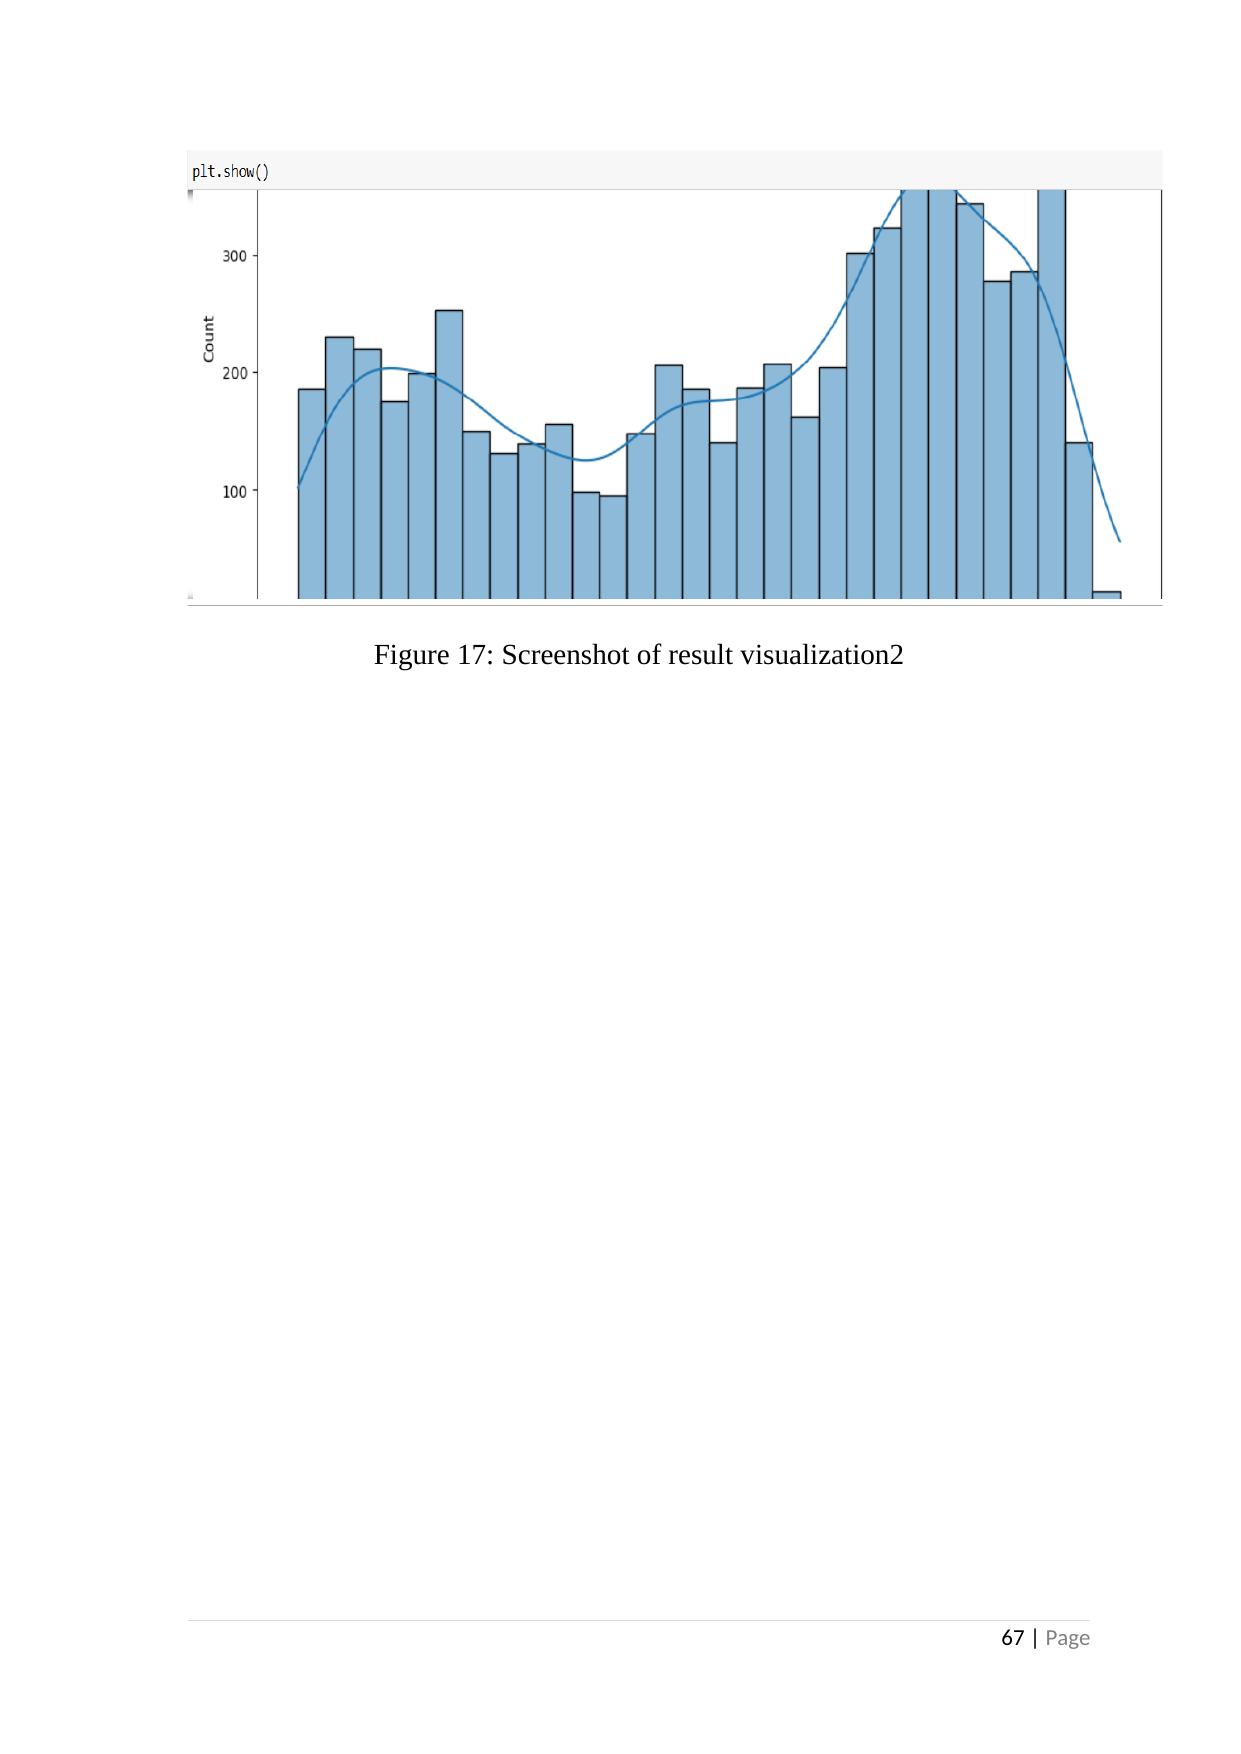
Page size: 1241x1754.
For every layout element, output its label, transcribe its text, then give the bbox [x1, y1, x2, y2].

text Figure 17: Screenshot of result visualization2 [187, 637, 1090, 671]
picture [187, 150, 1163, 613]
